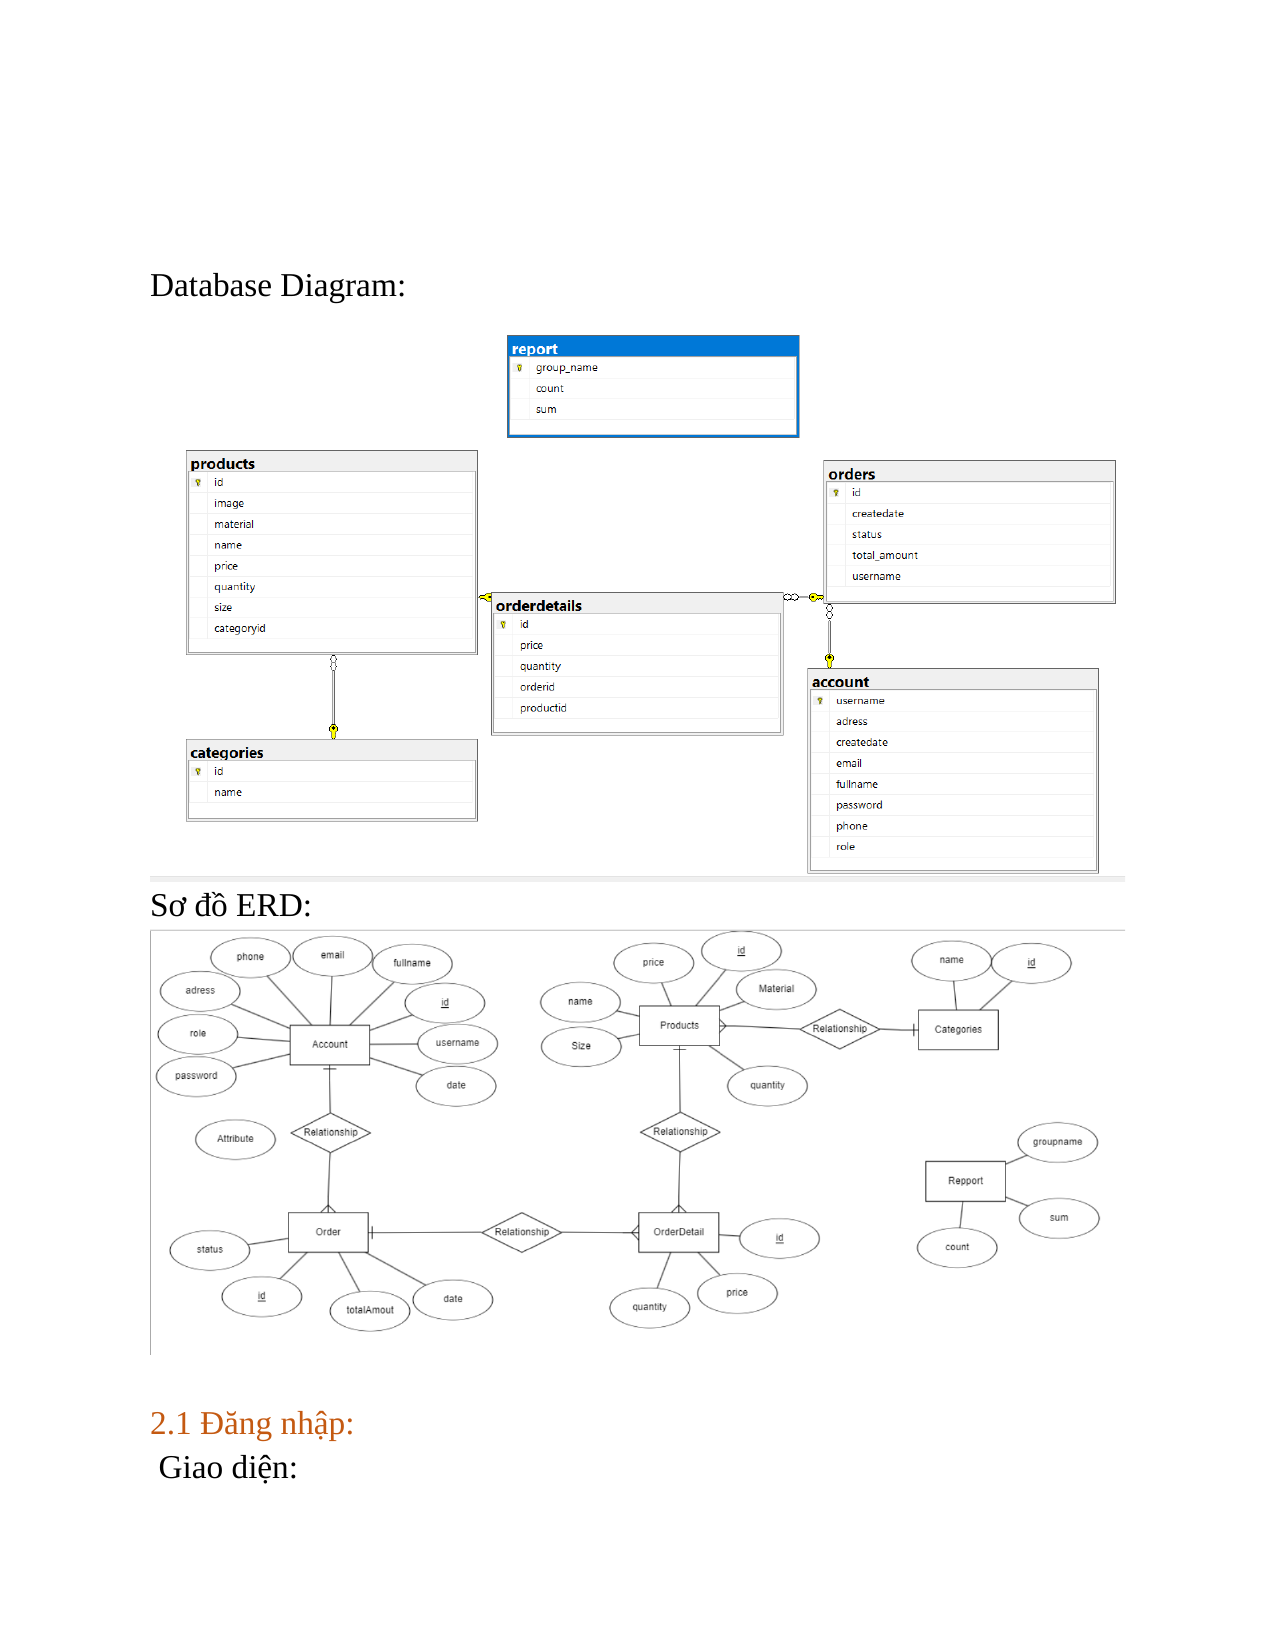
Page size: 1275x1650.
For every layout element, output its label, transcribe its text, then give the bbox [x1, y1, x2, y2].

text 2.1 Đăng nhập: [150, 1403, 1125, 1442]
picture [150, 309, 1125, 882]
text Database Diagram: [150, 266, 1125, 304]
picture [150, 929, 1125, 1355]
text Sơ đồ ERD: [150, 886, 1125, 924]
text Giao diện: [150, 1448, 1125, 1486]
